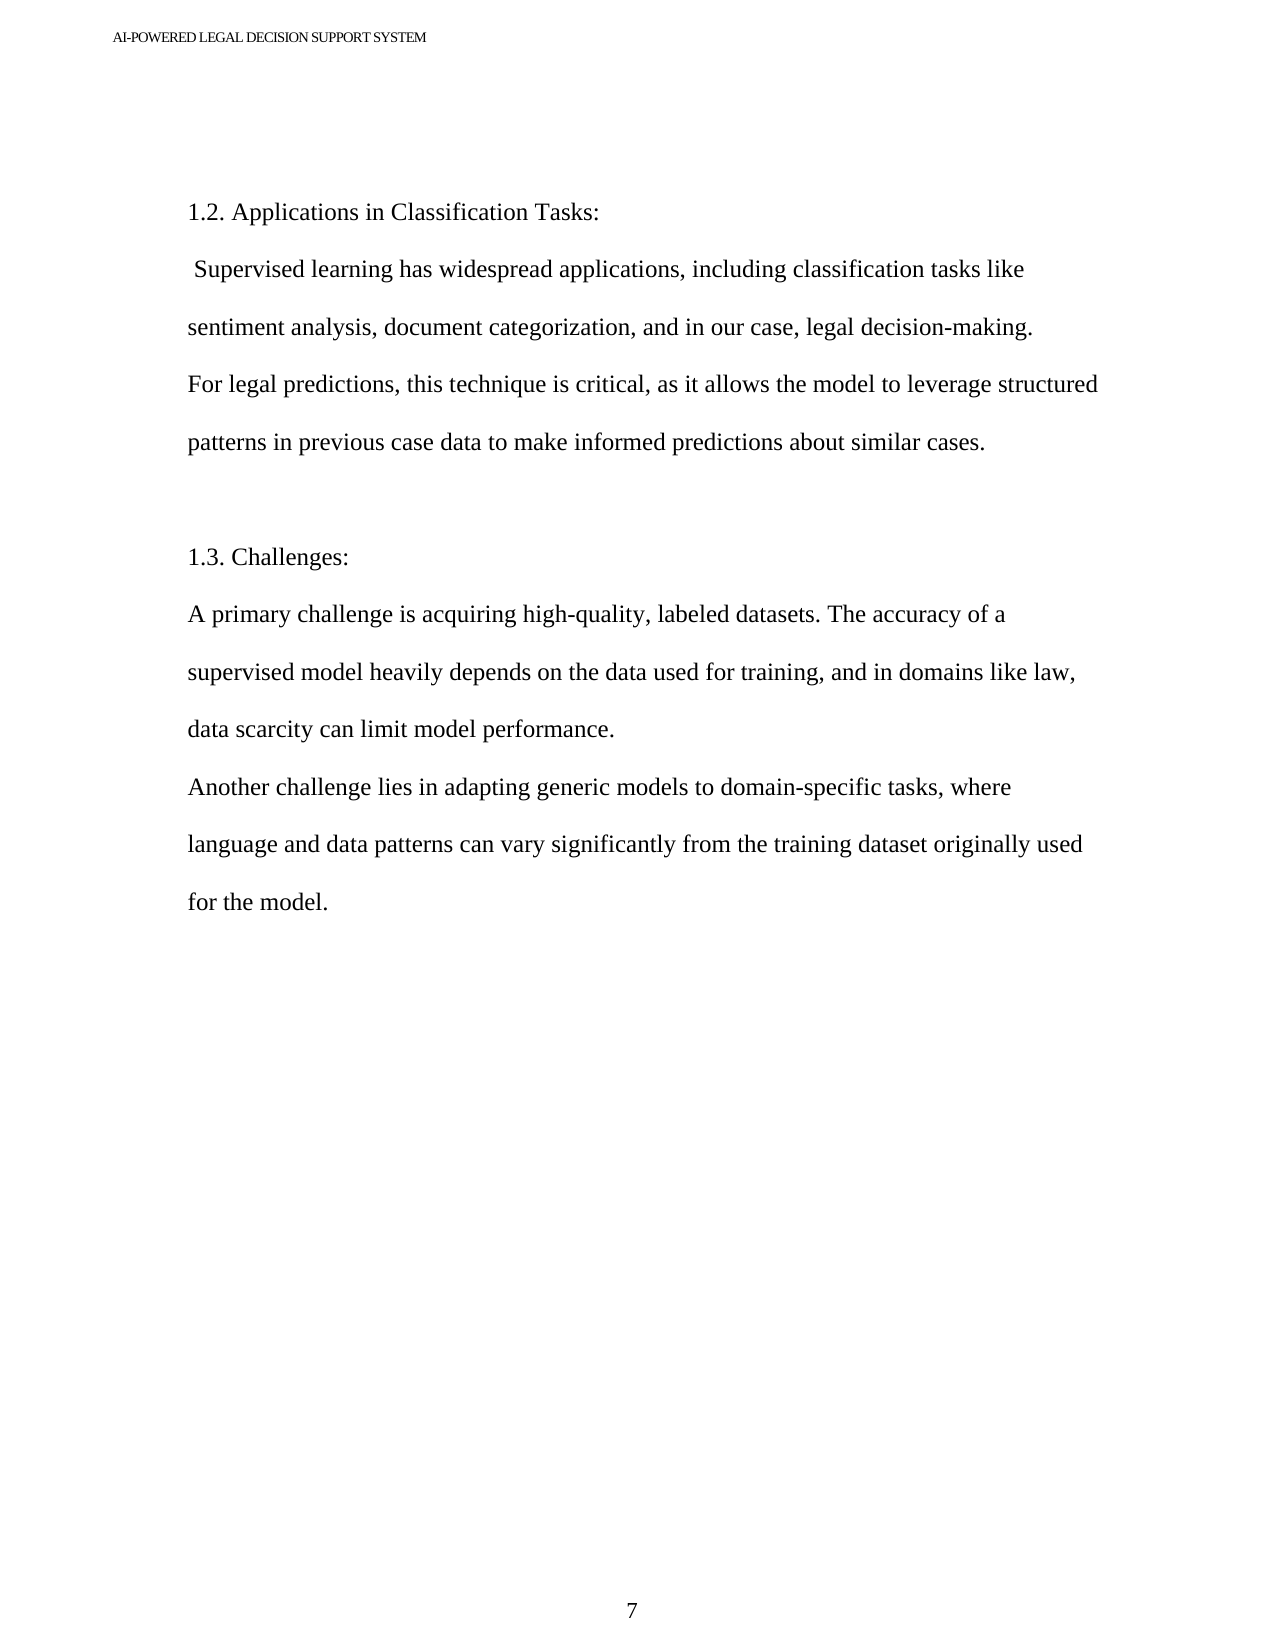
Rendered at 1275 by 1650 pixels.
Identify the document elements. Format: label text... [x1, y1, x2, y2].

text 1.3. Challenges: [187, 542, 1103, 571]
text 1.2. Applications in Classification Tasks: [187, 197, 1103, 226]
text Another challenge lies in adapting generic models to domain-specific tasks, where language and data patterns can vary significantly from the training dataset originally used for the model. [187, 772, 1103, 916]
text For legal predictions, this technique is critical, as it allows the model to leverage structured patterns in previous case data to make informed predictions about similar cases. [187, 369, 1103, 456]
text A primary challenge is acquiring high-quality, labeled datasets. The accuracy of a supervised model heavily depends on the data used for training, and in domains like law, data scarcity can limit model performance. [187, 599, 1103, 743]
text Supervised learning has widespread applications, including classification tasks like sentiment analysis, document categorization, and in our case, legal decision-making. [187, 254, 1103, 341]
